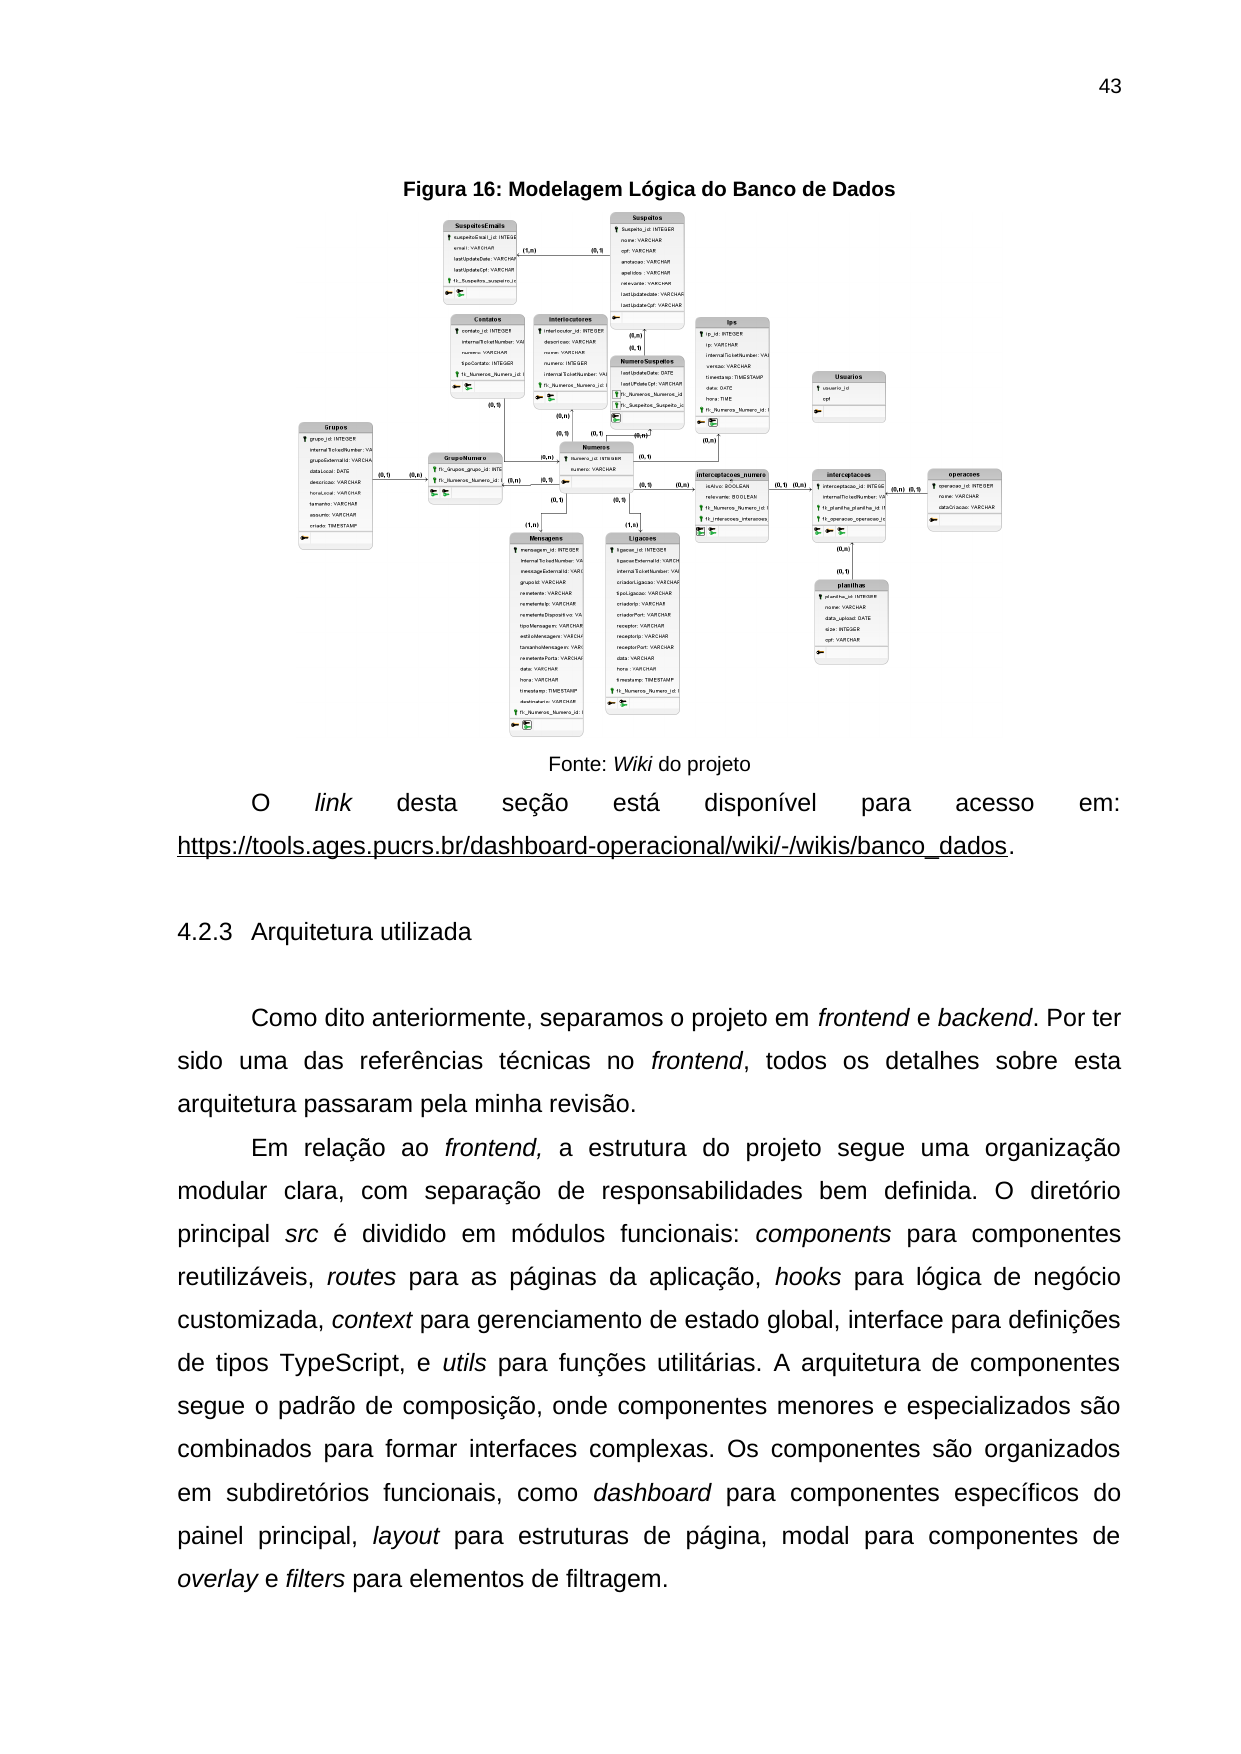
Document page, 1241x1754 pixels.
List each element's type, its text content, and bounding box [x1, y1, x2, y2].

text Como dito anteriormente, separamos o projeto em frontend e backend. Por ter sido uma das referências técnicas no frontend, todos os detalhes sobre esta arquitetura passaram pela minha revisão. [177, 1003, 1122, 1118]
picture [296, 212, 1003, 738]
text Em relação ao frontend, a estrutura do projeto segue uma organização modular clara, com separação de responsabilidades bem definida. O diretório principal src é dividido em módulos funcionais: components para componentes reutilizáveis, routes para as páginas da aplicação, hooks para lógica de negócio customizada, context para gerenciamento de estado global, interface para definições de tipos TypeScript, e utils para funções utilitárias. A arquitetura de componentes segue o padrão de composição, onde componentes menores e especializados são combinados para formar interfaces complexas. Os componentes são organizados em subdiretórios funcionais, como dashboard para componentes específicos do painel principal, layout para estruturas de página, modal para componentes de overlay e filters para elementos de filtragem. [177, 1132, 1122, 1592]
text O link desta seção está disponível para acesso em: https://tools.ages.pucrs.br/dashboard-operacional/wiki/-/wikis/banco_dados. [177, 787, 1122, 859]
list Arquitetura utilizada [177, 917, 1122, 946]
text Fonte: Wiki do projeto [177, 752, 1122, 776]
